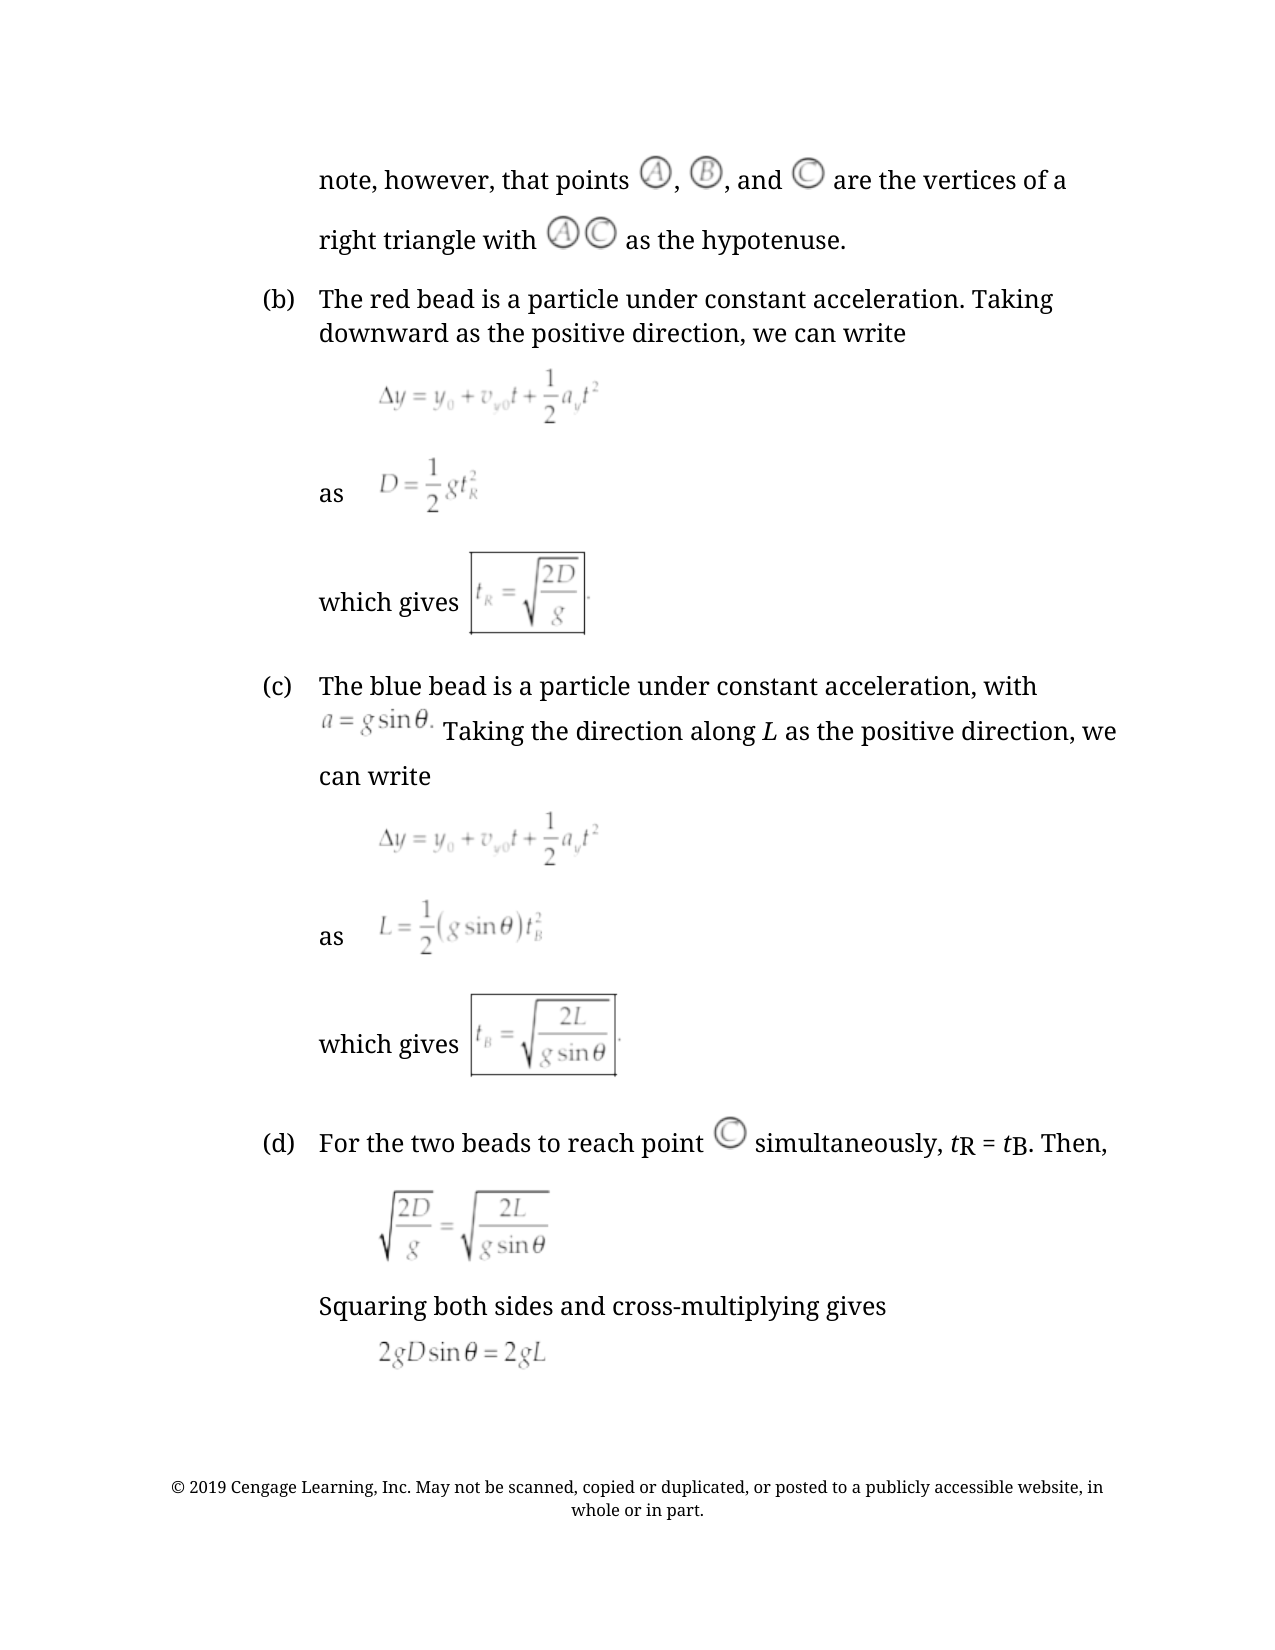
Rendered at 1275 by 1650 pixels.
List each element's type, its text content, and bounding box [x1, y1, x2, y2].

text as [150, 451, 1125, 535]
text (d) For the two beads to reach point simultaneously, tR = tB. Then, [150, 1111, 1125, 1175]
text which gives [150, 990, 1125, 1098]
text (b) The red bead is a particle under constant acceleration. Taking downward as the positive direction, we can write [150, 282, 1125, 350]
text which gives [150, 547, 1125, 656]
text (c) The blue bead is a particle under constant acceleration, with Taking the direction along L as the positive direction, we can write [150, 668, 1125, 793]
text Squaring both sides and cross-multiplying gives [150, 1289, 1125, 1323]
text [150, 150, 1125, 269]
text as [150, 894, 1125, 977]
